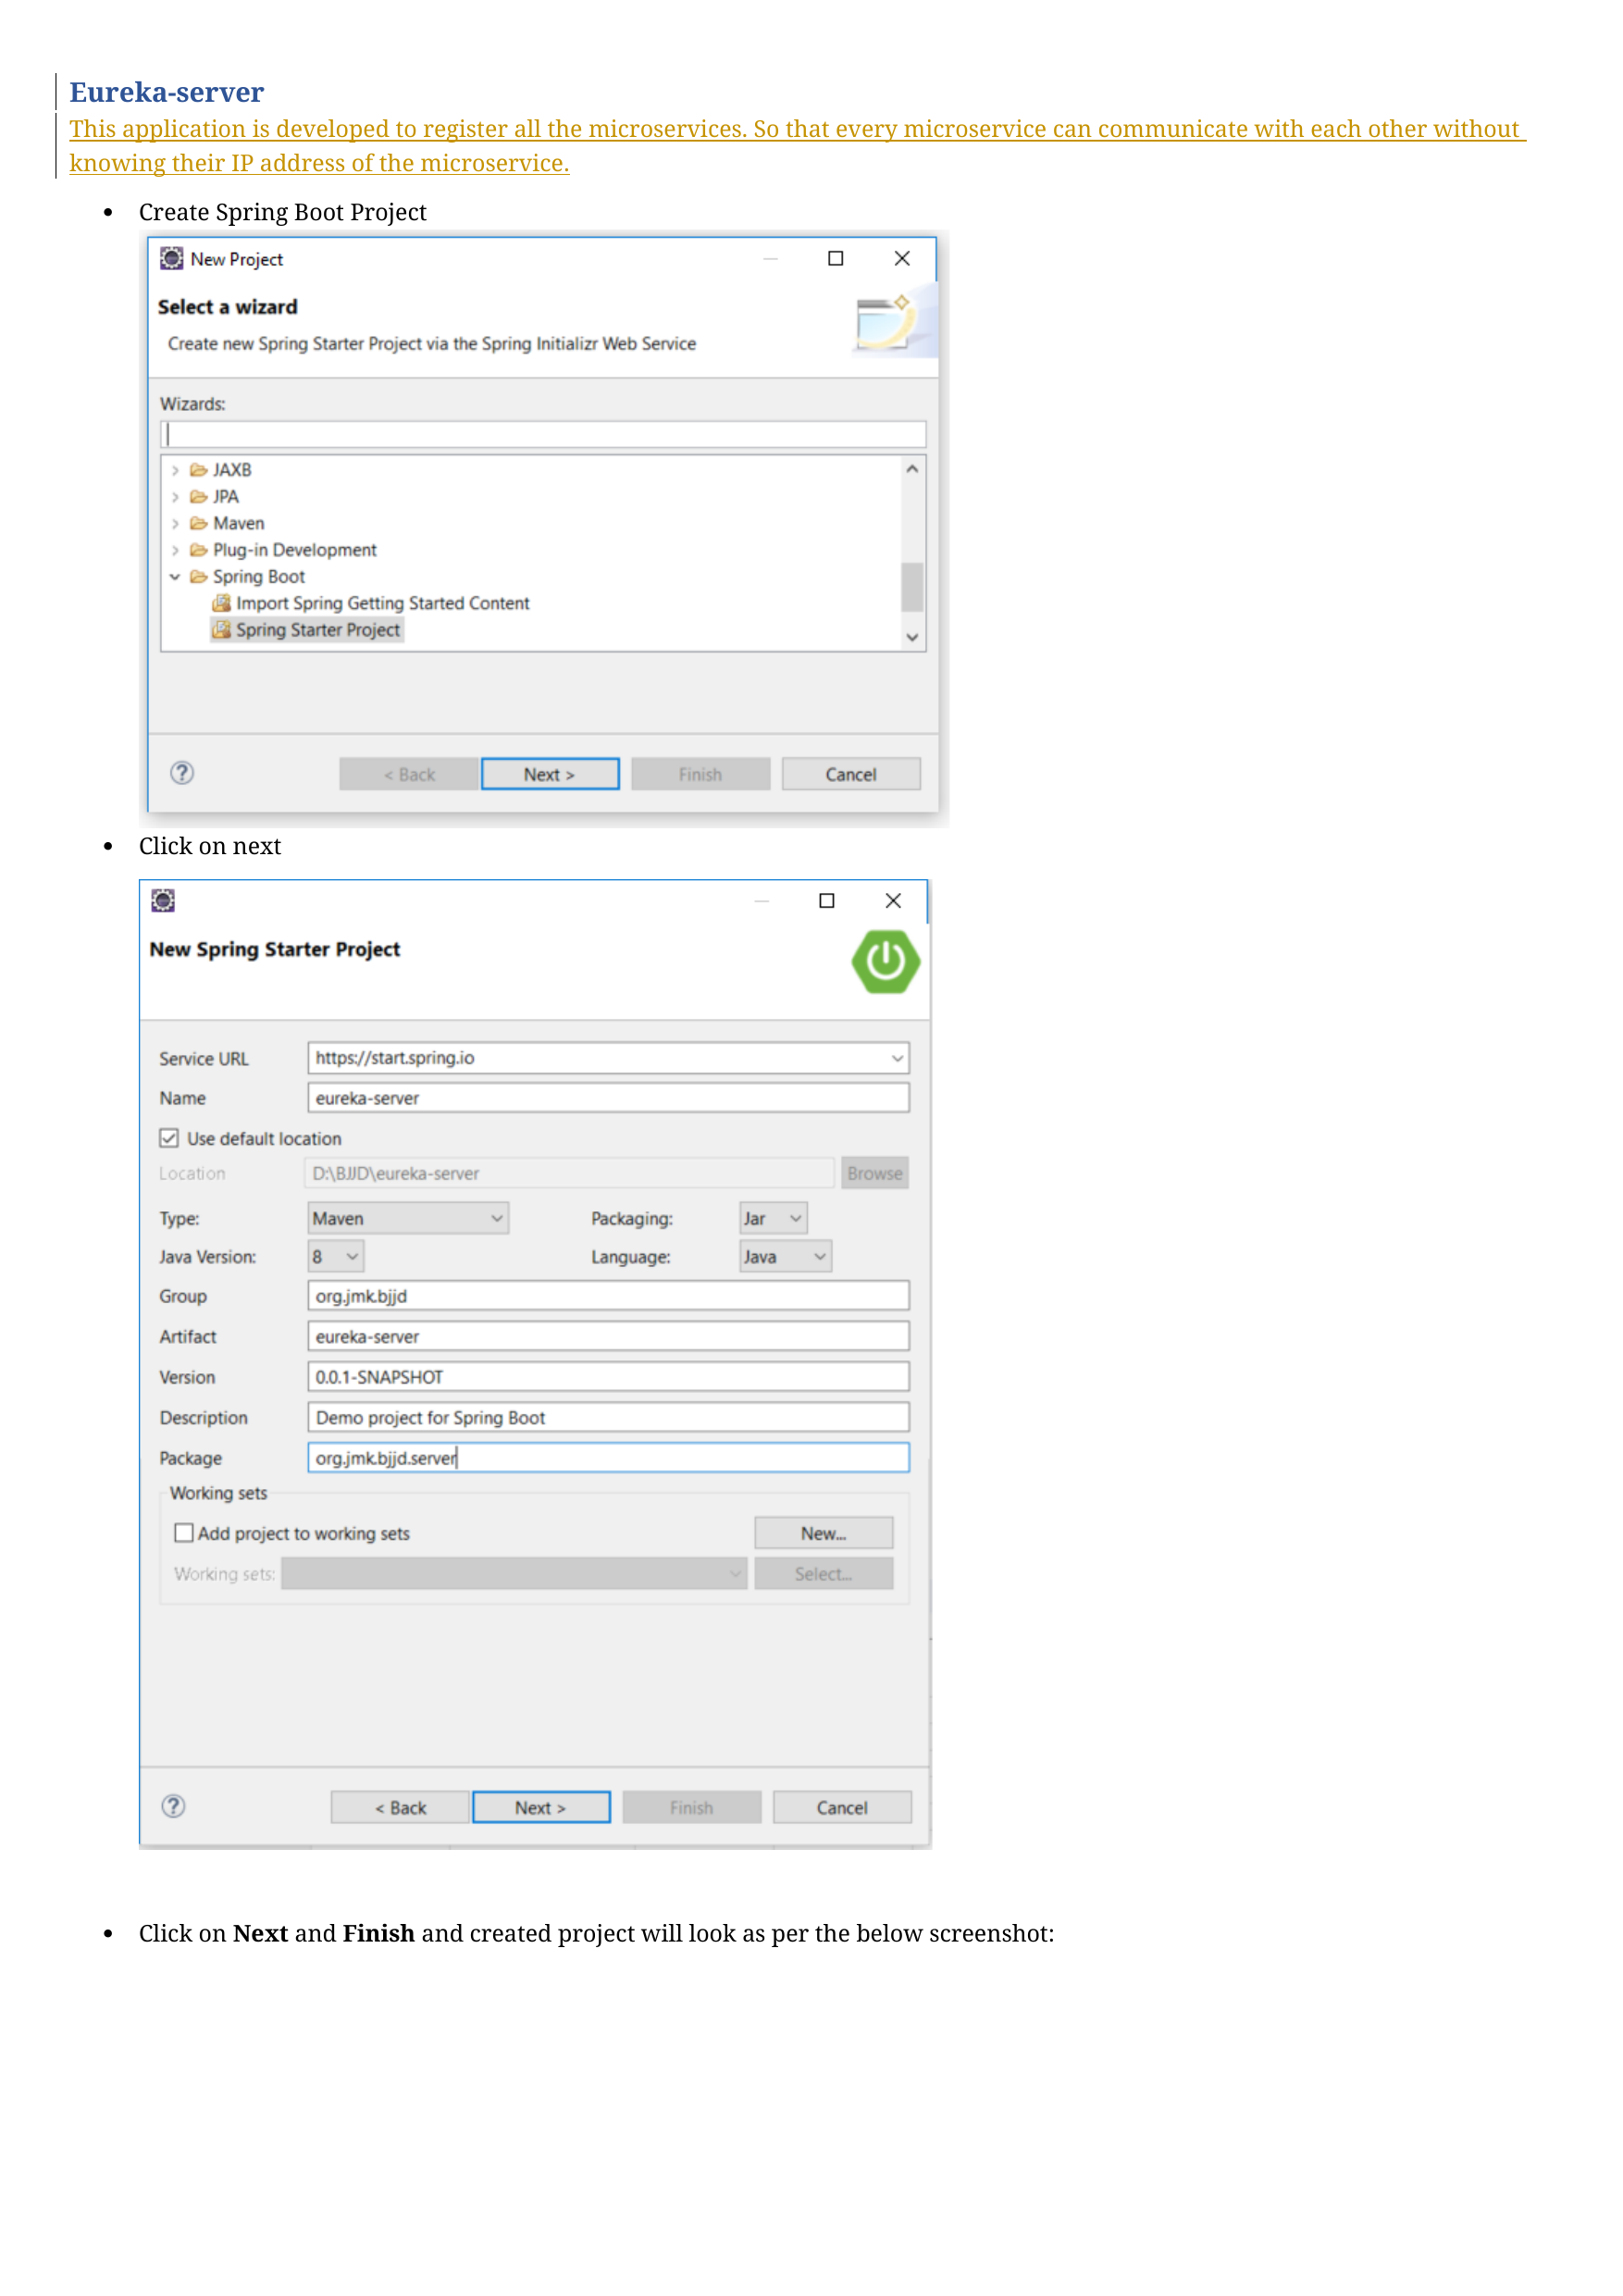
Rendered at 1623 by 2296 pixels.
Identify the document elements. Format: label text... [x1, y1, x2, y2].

picture [139, 230, 950, 828]
list Create Spring Boot Project [104, 196, 1554, 228]
picture [139, 879, 933, 1850]
list Click on next [104, 830, 1554, 862]
subtitle Eureka-server [69, 73, 1554, 110]
list Click on Next and Finish and created project will look as per the below screenshot: [104, 1917, 1554, 1949]
